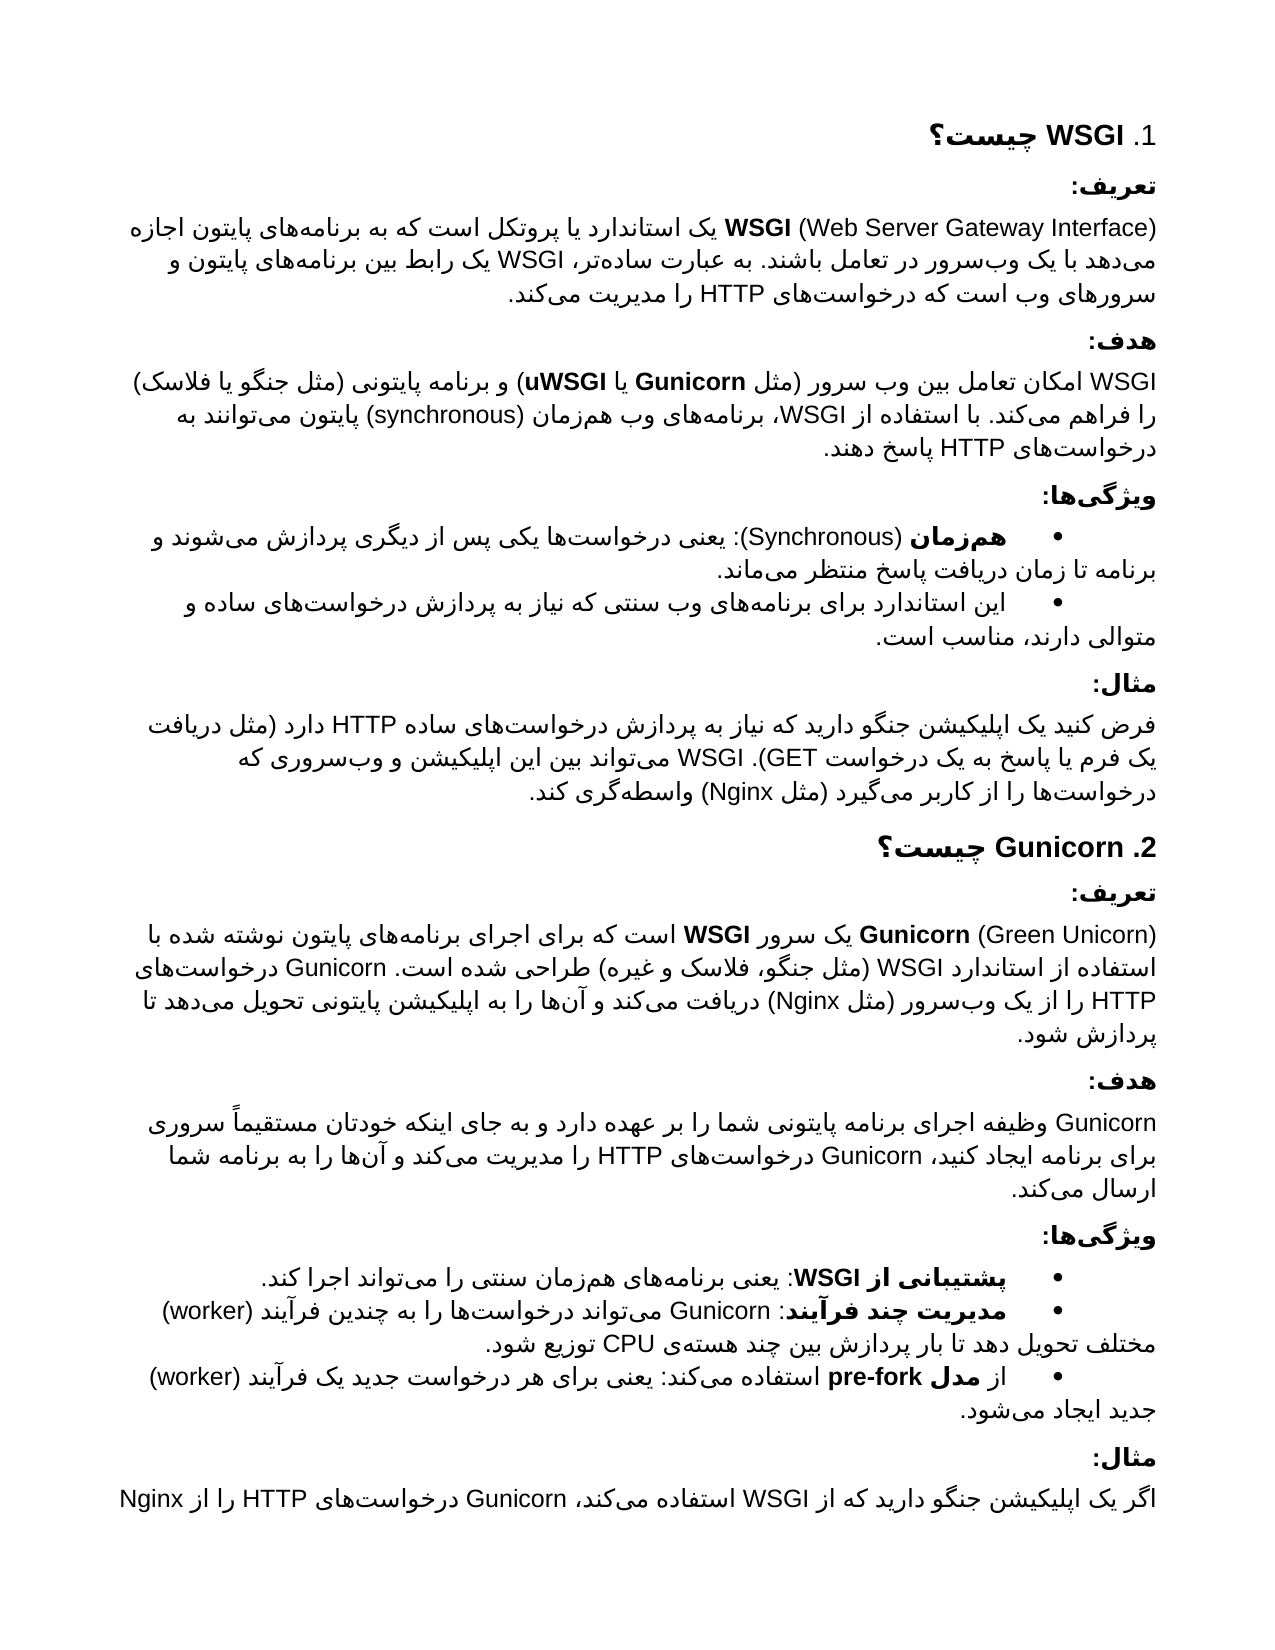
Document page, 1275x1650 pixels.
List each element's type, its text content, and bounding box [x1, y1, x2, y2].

subtitle 2. Gunicorn چیست؟ [118, 830, 1157, 864]
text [118, 118, 1157, 152]
text فرض کنید یک اپلیکیشن جنگو دارید که نیاز به پردازش درخواست‌های ساده HTTP دارد (مثل دریافت یک فرم یا پاسخ به یک درخواست GET). WSGI می‌تواند بین این اپلیکیشن و وب‌سروری که درخواست‌ها را از کاربر می‌گیرد (مثل Nginx) واسطه‌گری کند. [118, 710, 1157, 805]
list پشتیبانی از WSGI: یعنی برنامه‌های هم‌زمان سنتی را می‌تواند اجرا کند. [118, 1262, 1157, 1291]
text WSGI امکان تعامل بین وب سرور (مثل Gunicorn یا uWSGI) و برنامه پایتونی (مثل جنگو یا فلاسک) را فراهم می‌کند. با استفاده از WSGI، برنامه‌های وب هم‌زمان (synchronous) پایتون می‌توانند به درخواست‌های HTTP پاسخ دهند. [118, 367, 1157, 462]
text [118, 1484, 1157, 1512]
subtitle تعریف: [118, 878, 1157, 907]
subtitle هدف: [118, 1066, 1157, 1095]
subtitle تعریف: [118, 171, 1157, 200]
subtitle ویژگی‌ها: [118, 1221, 1157, 1250]
subtitle هدف: [118, 326, 1157, 355]
subtitle مثال: [118, 669, 1157, 698]
list از مدل pre-fork استفاده می‌کند: یعنی برای هر درخواست جدید یک فرآیند (worker) جدید ایجاد می‌شود. [118, 1362, 1157, 1424]
list این استاندارد برای برنامه‌های وب سنتی که نیاز به پردازش درخواست‌های ساده و متوالی دارند، مناسب است. [118, 588, 1157, 650]
list مدیریت چند فرآیند: Gunicorn می‌تواند درخواست‌ها را به چندین فرآیند (worker) مختلف تحویل دهد تا بار پردازش بین چند هسته‌ی CPU توزیع شود. [118, 1296, 1157, 1357]
text Gunicorn (Green Unicorn) یک سرور WSGI است که برای اجرای برنامه‌های پایتون نوشته شده با استفاده از استاندارد WSGI (مثل جنگو، فلاسک و غیره) طراحی شده است. Gunicorn درخواست‌های HTTP را از یک وب‌سرور (مثل Nginx) دریافت می‌کند و آن‌ها را به اپلیکیشن پایتونی تحویل می‌دهد تا پردازش شود. [118, 920, 1157, 1047]
text Gunicorn وظیفه اجرای برنامه پایتونی شما را بر عهده دارد و به جای اینکه خودتان مستقیماً سروری برای برنامه ایجاد کنید، Gunicorn درخواست‌های HTTP را مدیریت می‌کند و آن‌ها را به برنامه شما ارسال می‌کند. [118, 1108, 1157, 1202]
subtitle مثال: [118, 1442, 1157, 1471]
subtitle ویژگی‌ها: [118, 481, 1157, 510]
text WSGI (Web Server Gateway Interface) یک استاندارد یا پروتکل است که به برنامه‌های پایتون اجازه می‌دهد با یک وب‌سرور در تعامل باشند. به عبارت ساده‌تر، WSGI یک رابط بین برنامه‌های پایتون و سرورهای وب است که درخواست‌های HTTP را مدیریت می‌کند. [118, 212, 1157, 307]
list هم‌زمان (Synchronous): یعنی درخواست‌ها یکی پس از دیگری پردازش می‌شوند و برنامه تا زمان دریافت پاسخ منتظر می‌ماند. [118, 522, 1157, 584]
